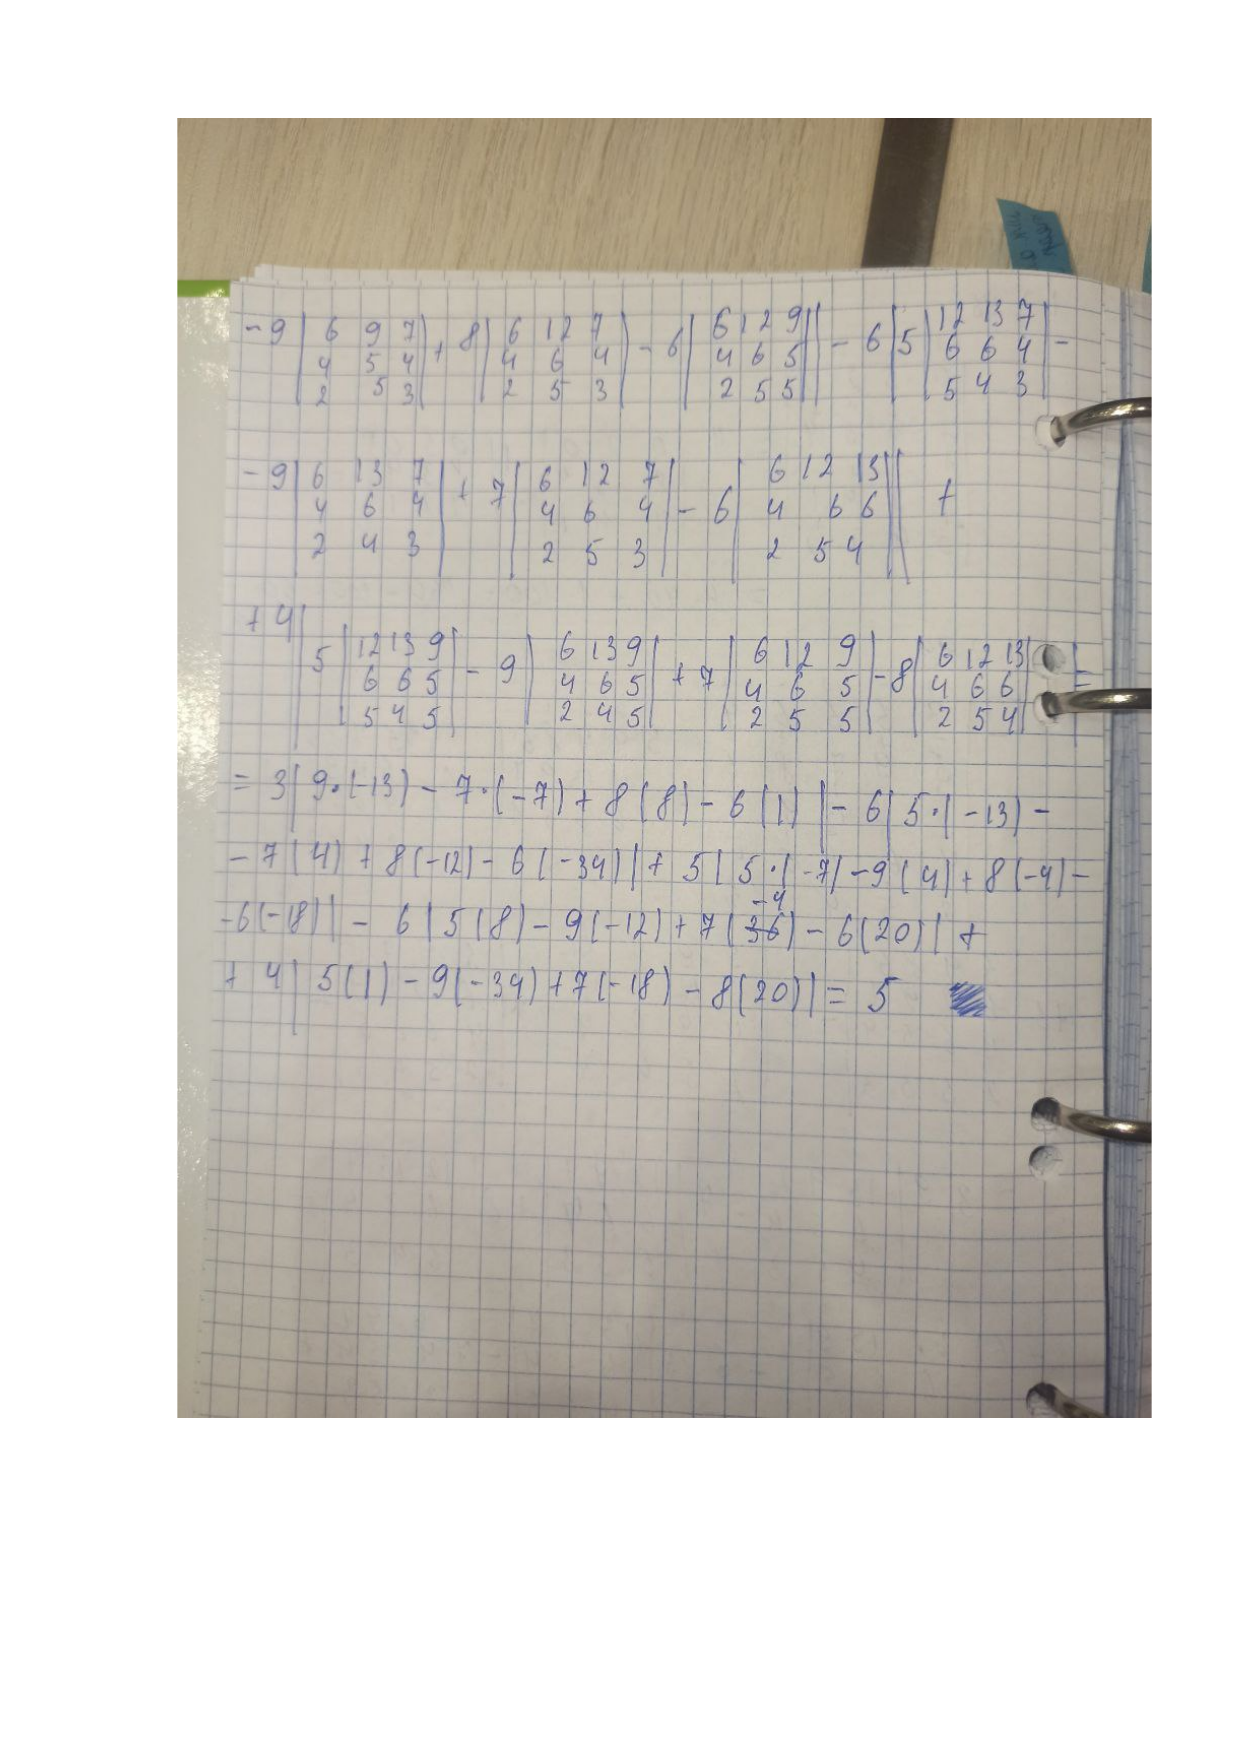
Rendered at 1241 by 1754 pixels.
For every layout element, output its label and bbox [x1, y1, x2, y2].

picture [177, 118, 1152, 1418]
